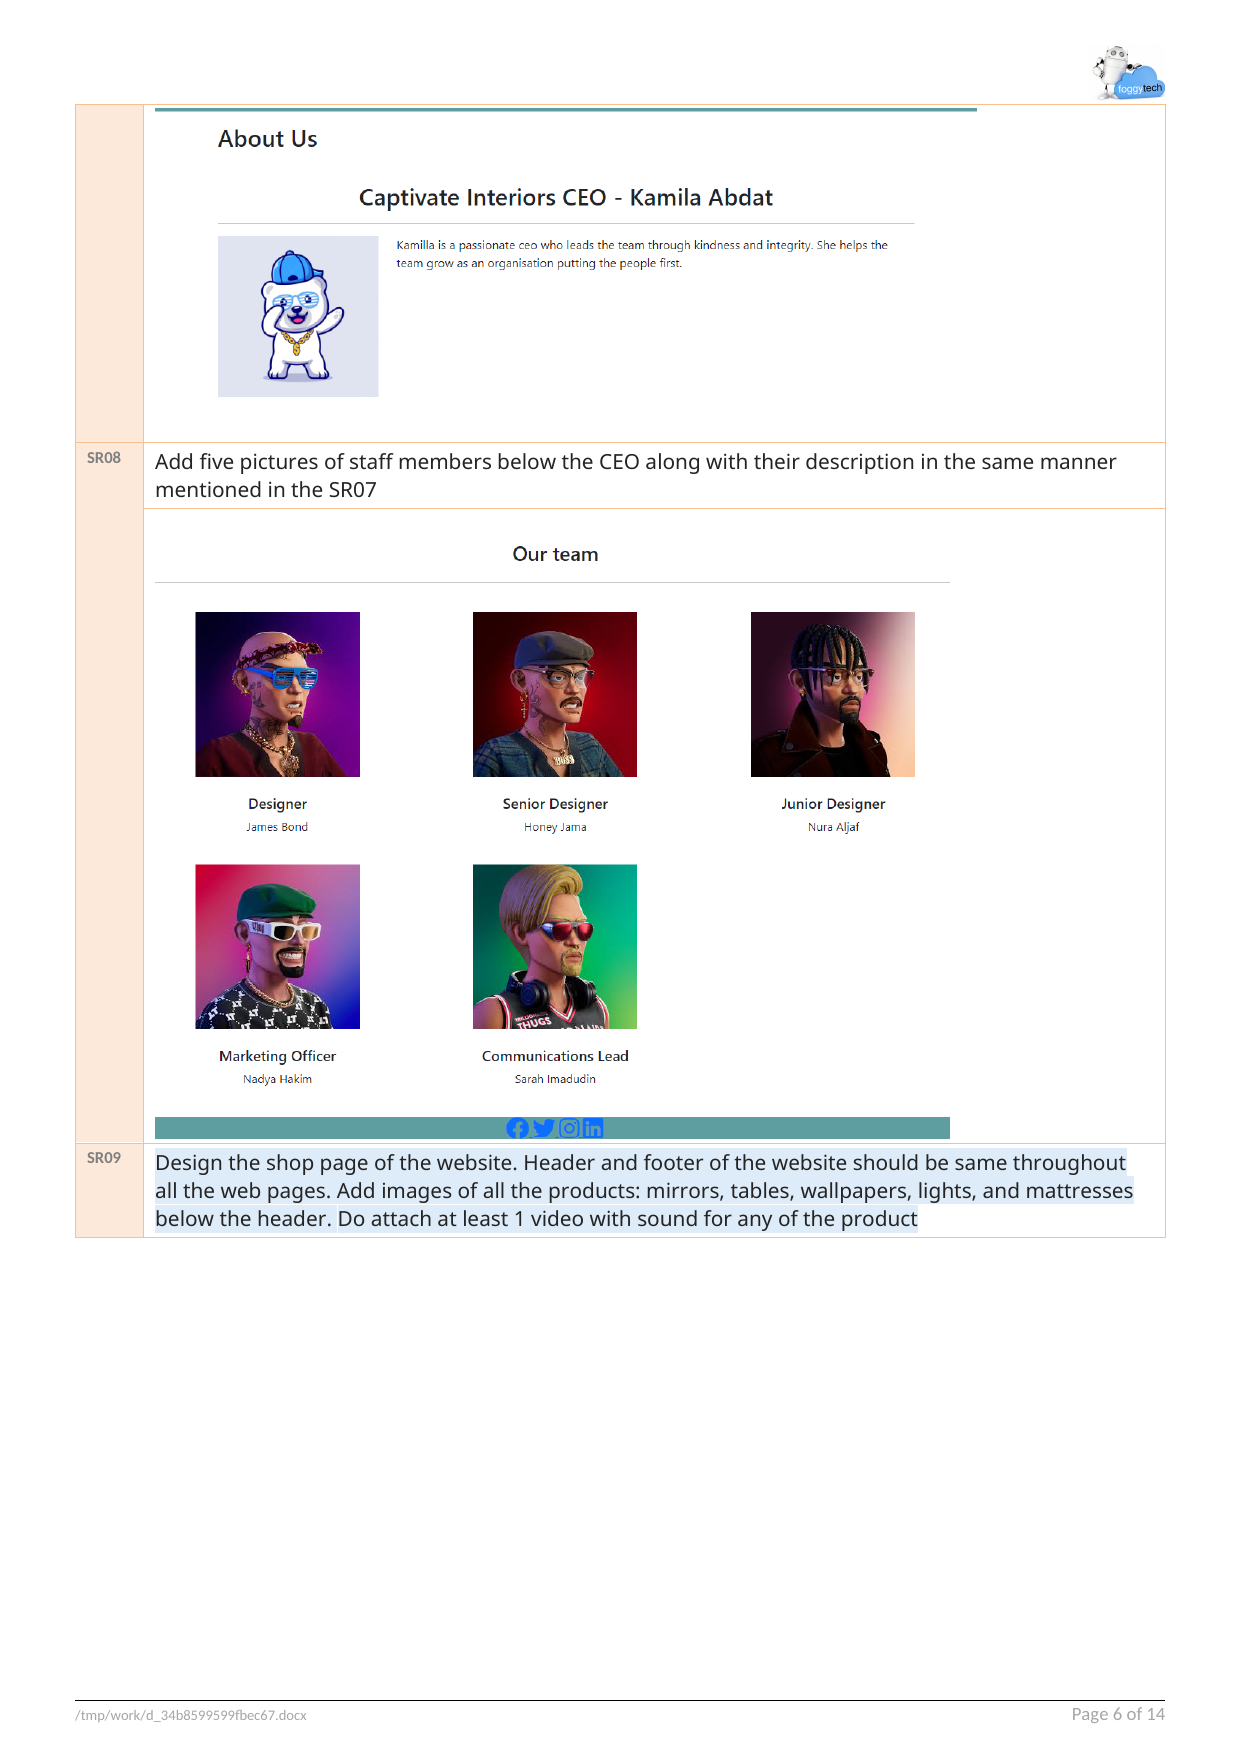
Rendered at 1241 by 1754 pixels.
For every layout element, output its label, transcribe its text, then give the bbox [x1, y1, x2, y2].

picture [1089, 44, 1166, 101]
picture [155, 108, 984, 438]
picture [155, 513, 950, 1139]
table_cell [144, 105, 1165, 442]
table_cell SR08 [76, 443, 143, 1142]
table_cell SR07 [76, 105, 143, 442]
table_cell Design the shop page of the website. Header and footer of the website should be same throughout all the web pages. Add images of all the products: mirrors, tables, wallpapers, lights, and mattresses below the header. Do attach at least 1 video with sound for any of the product [144, 1144, 1165, 1237]
table_cell [144, 509, 1165, 1142]
table_cell SR09 [76, 1144, 143, 1237]
table_cell Add five pictures of staff members below the CEO along with their description in the same manner mentioned in the SR07 [144, 443, 1165, 508]
